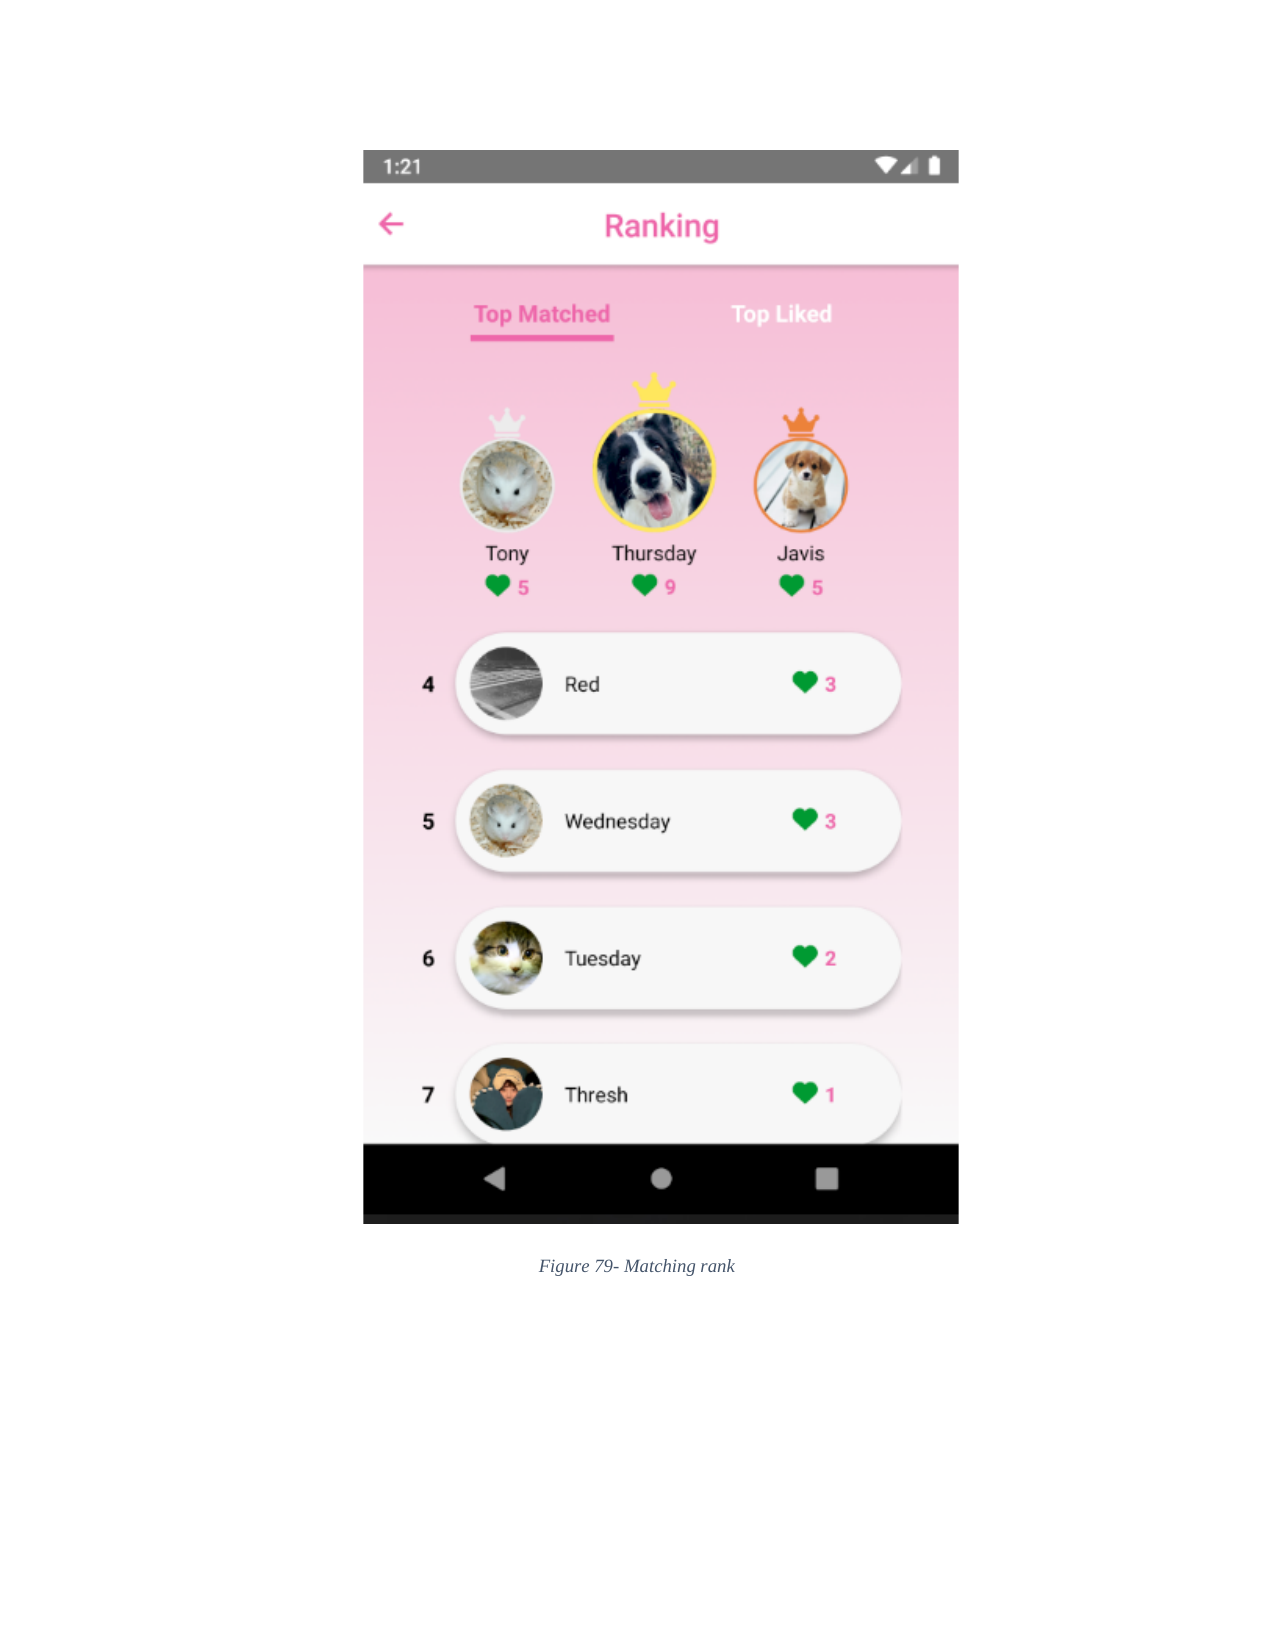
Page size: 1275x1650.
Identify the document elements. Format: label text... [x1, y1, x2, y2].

text Figure 79- Matching rank [150, 1254, 1125, 1276]
picture [363, 150, 959, 1224]
